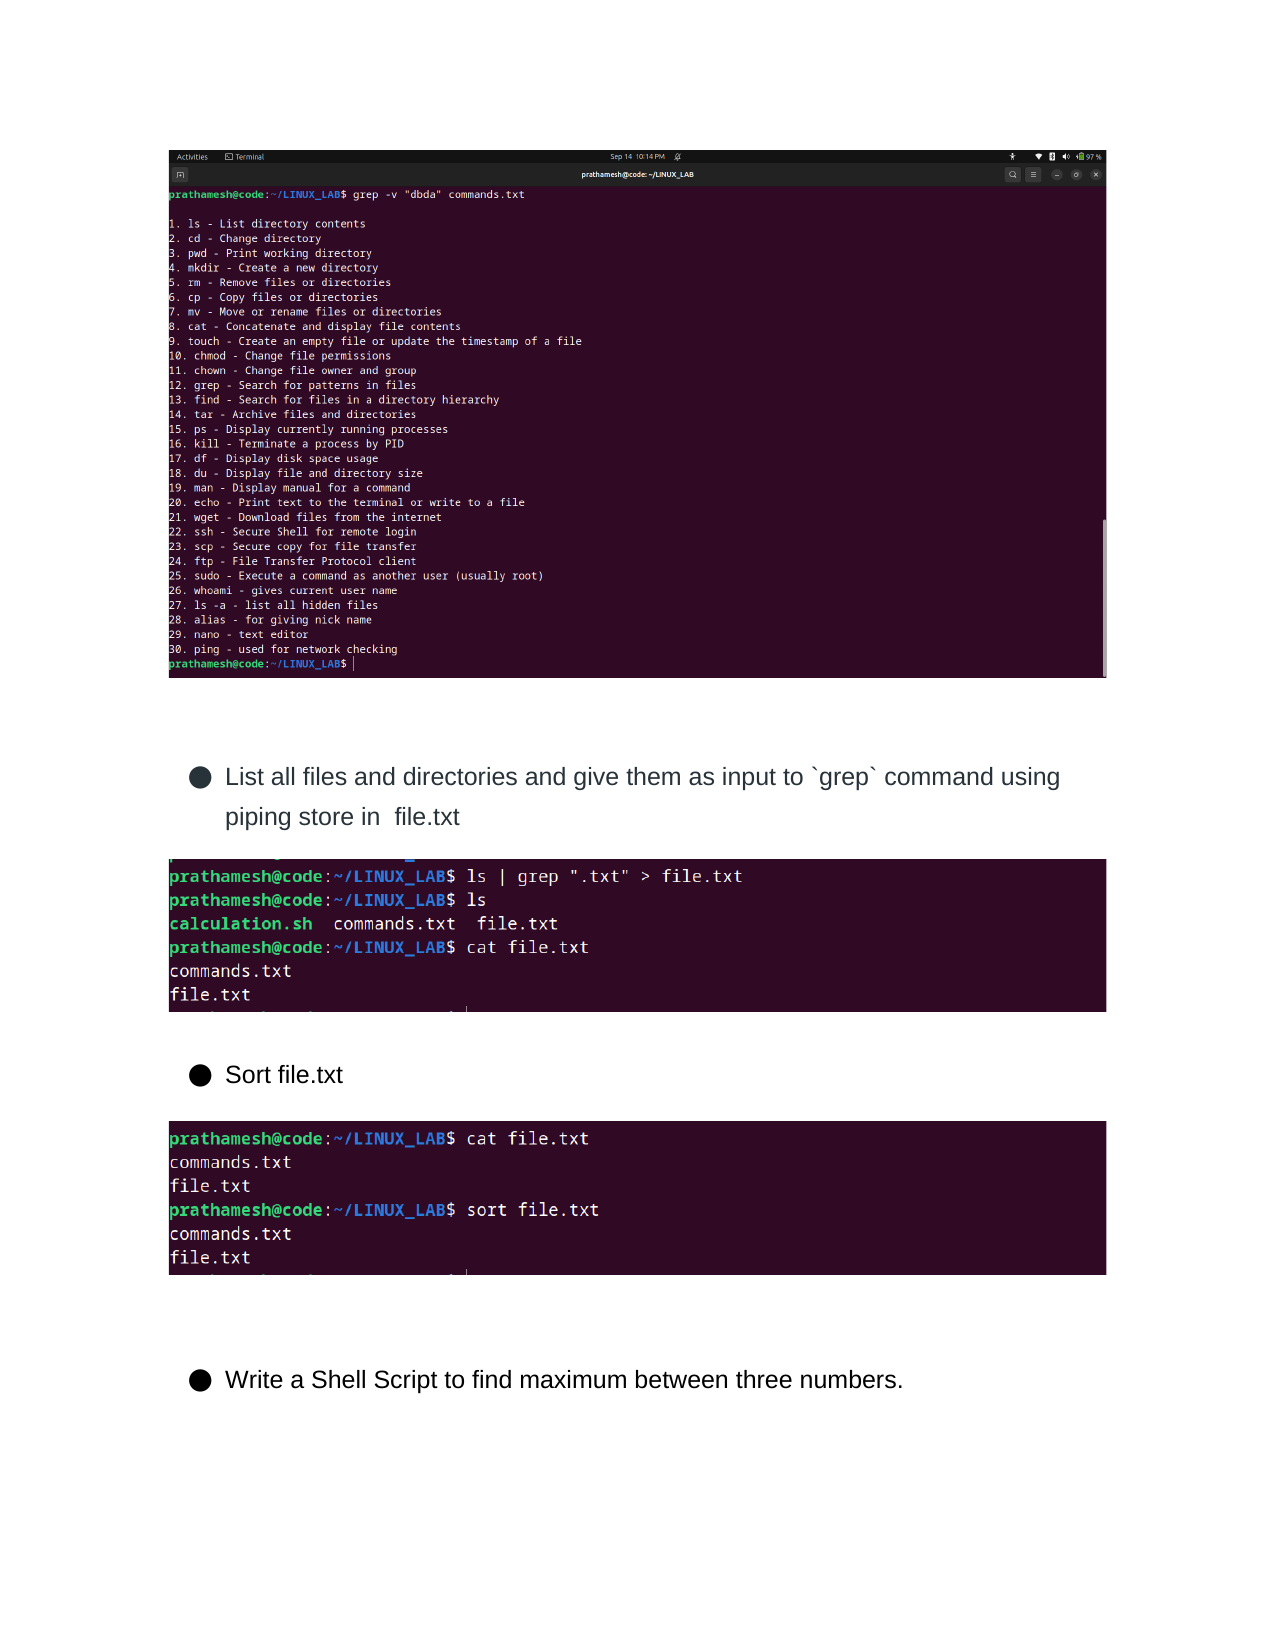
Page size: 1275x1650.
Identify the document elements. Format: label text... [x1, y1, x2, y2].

list List all files and directories and give them as input to `grep` command using [187, 742, 1125, 802]
list piping store in file.txt [225, 802, 1125, 830]
list Write a Shell Script to find maximum between three numbers. [187, 1346, 1125, 1406]
picture [168, 1121, 1107, 1275]
picture [168, 859, 1107, 1012]
list Sort file.txt [187, 1041, 1125, 1100]
picture [168, 150, 1107, 678]
